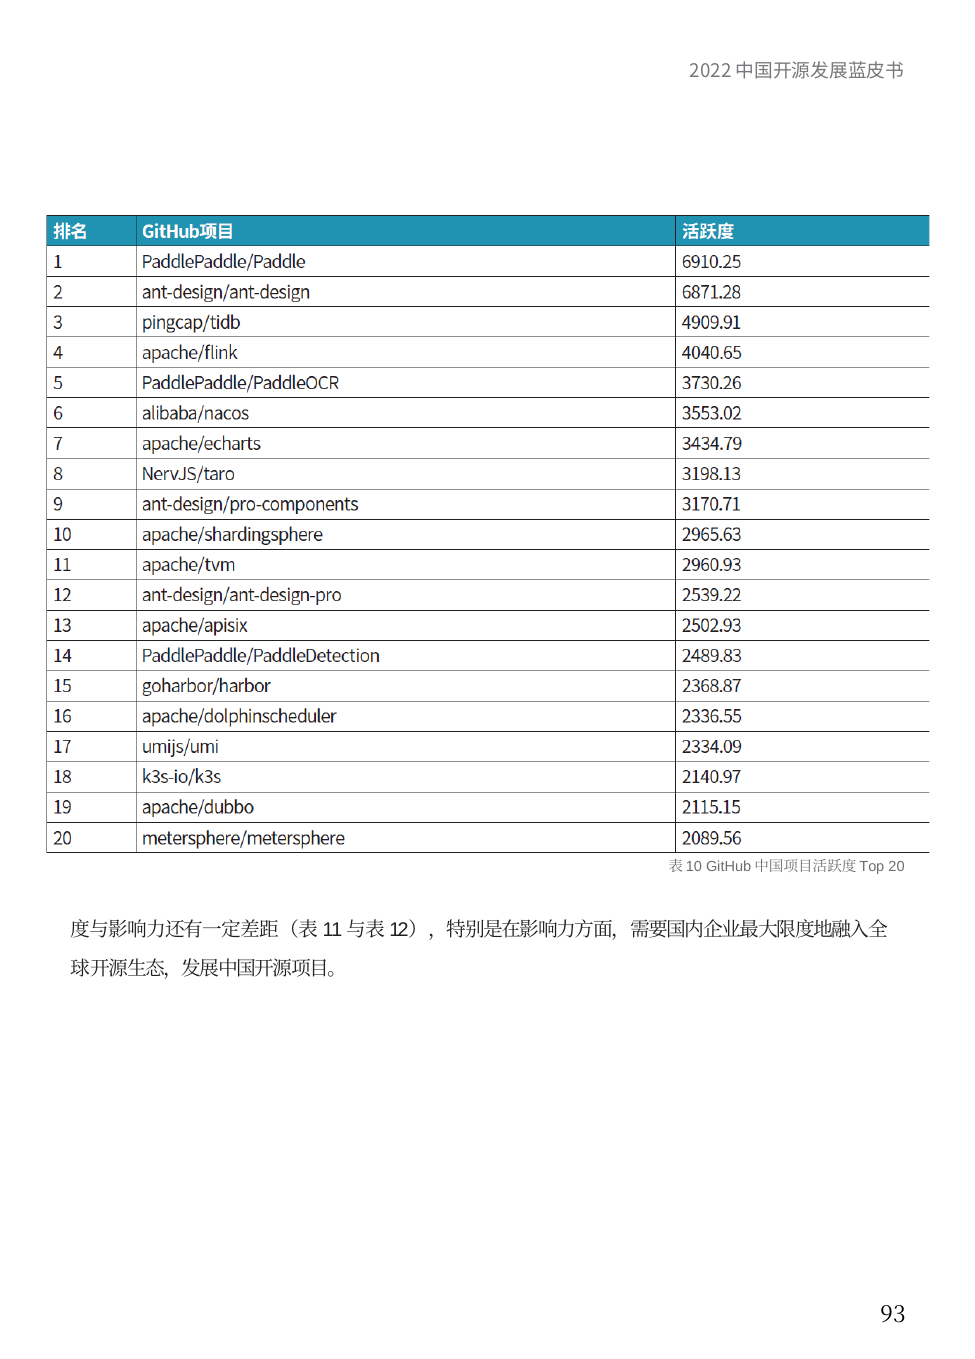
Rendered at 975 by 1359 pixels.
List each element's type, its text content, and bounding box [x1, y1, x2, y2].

picture [43, 212, 930, 855]
text 度与影响力还有一定差距（表11与表12），特别是在影响力方面，需要国内企业最大限度地融入全球开源生态，发展中国开源项目。 [71, 913, 905, 981]
text 表10 GitHub中国项目活跃度Top 20 [44, 855, 904, 875]
